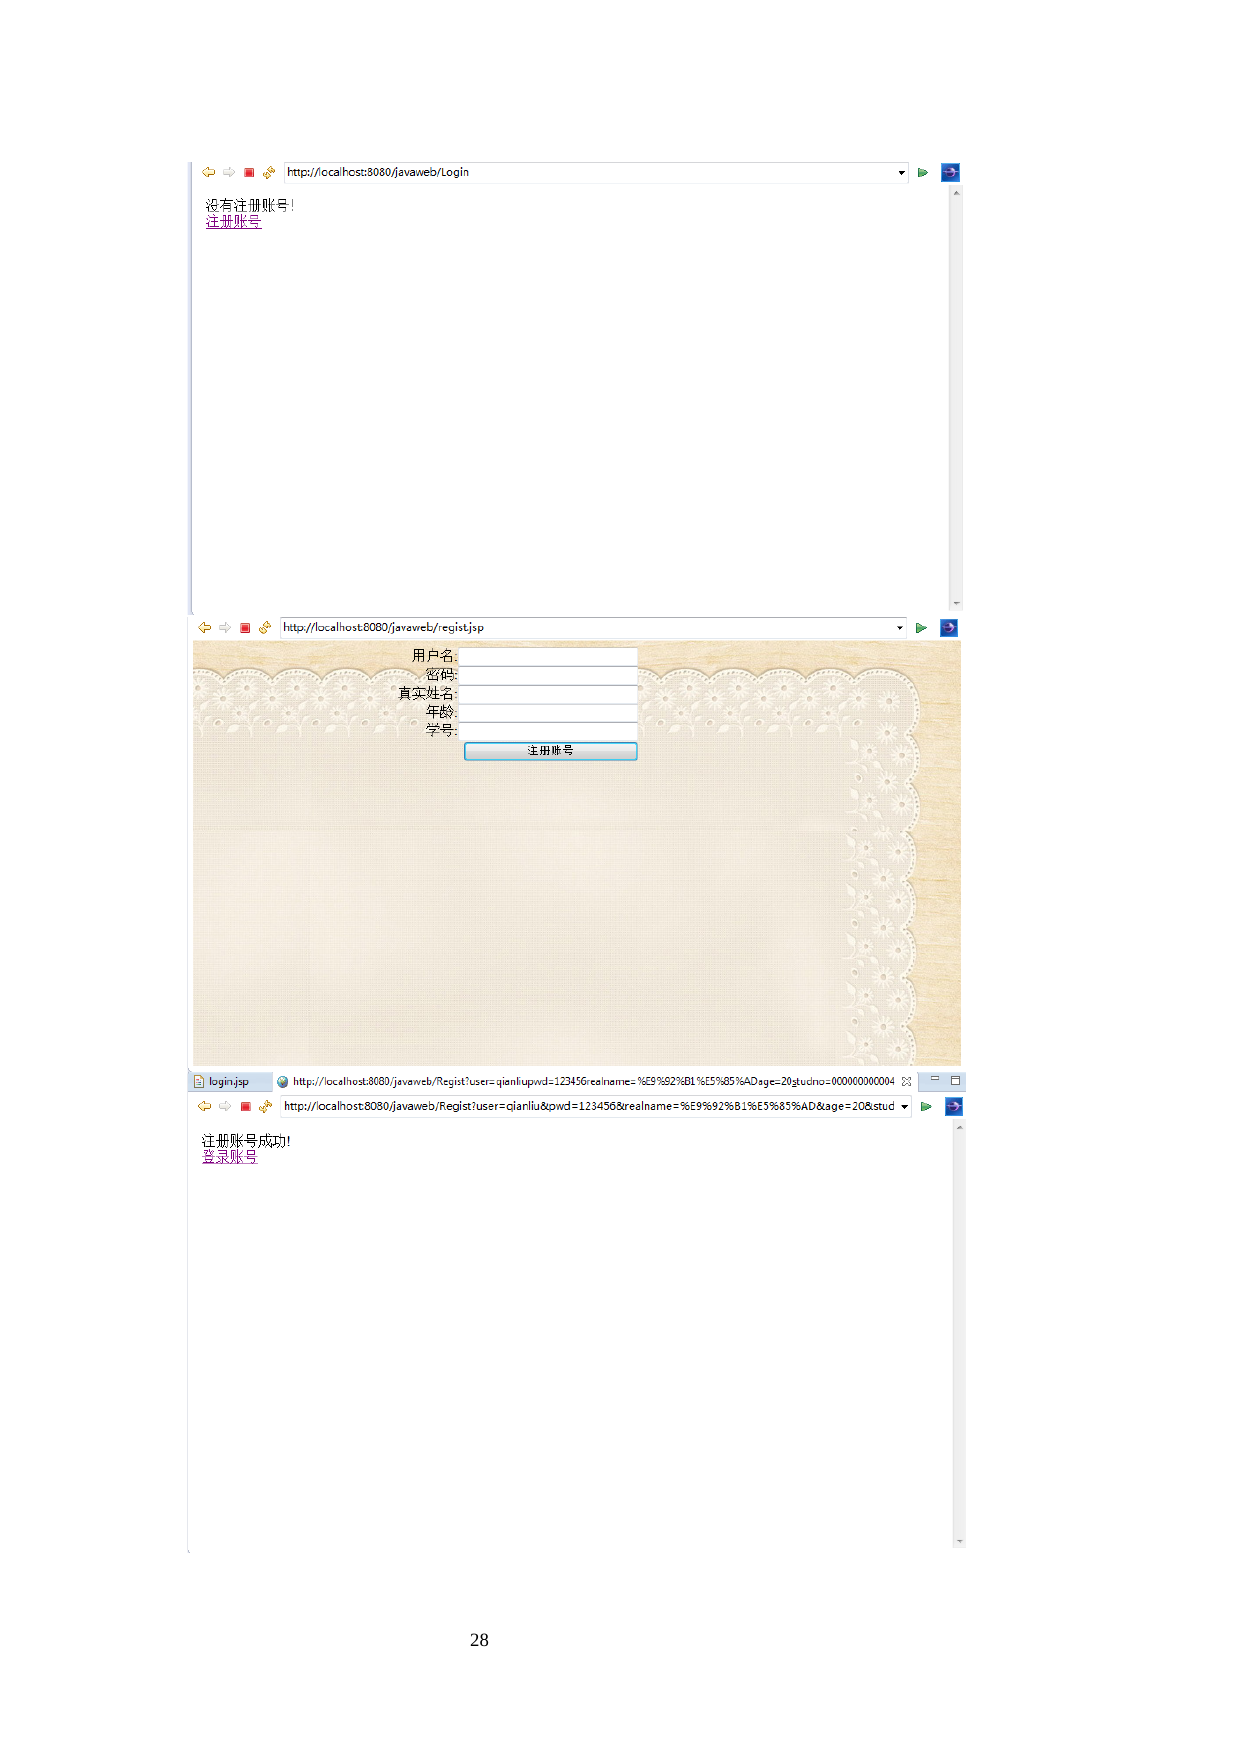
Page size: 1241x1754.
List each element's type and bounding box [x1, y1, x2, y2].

picture [187, 162, 965, 615]
picture [187, 617, 966, 1553]
